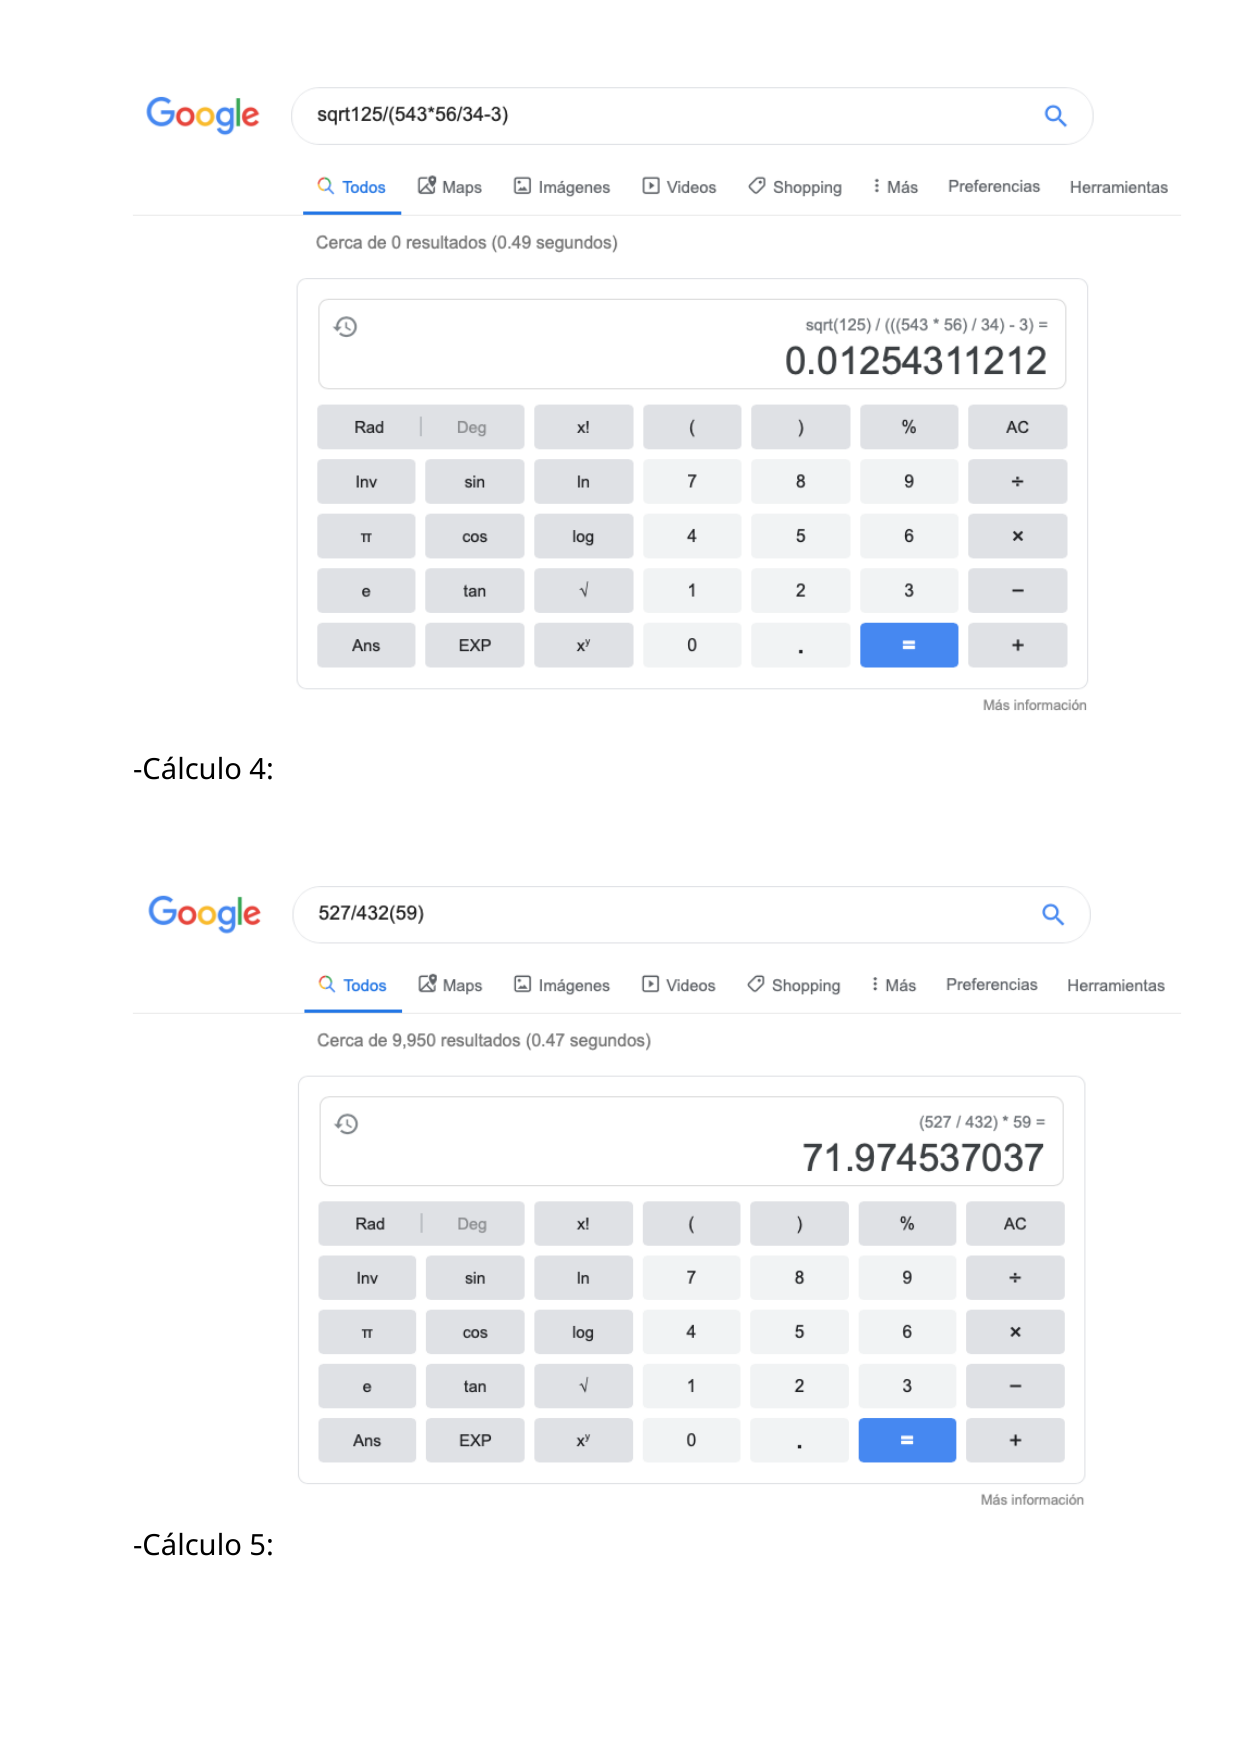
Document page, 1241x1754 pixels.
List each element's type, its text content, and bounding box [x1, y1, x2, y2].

picture [132, 885, 1182, 1521]
text -Cálculo 5: [133, 1524, 1181, 1564]
picture [132, 73, 1182, 745]
text -Cálculo 4: [133, 748, 1181, 788]
